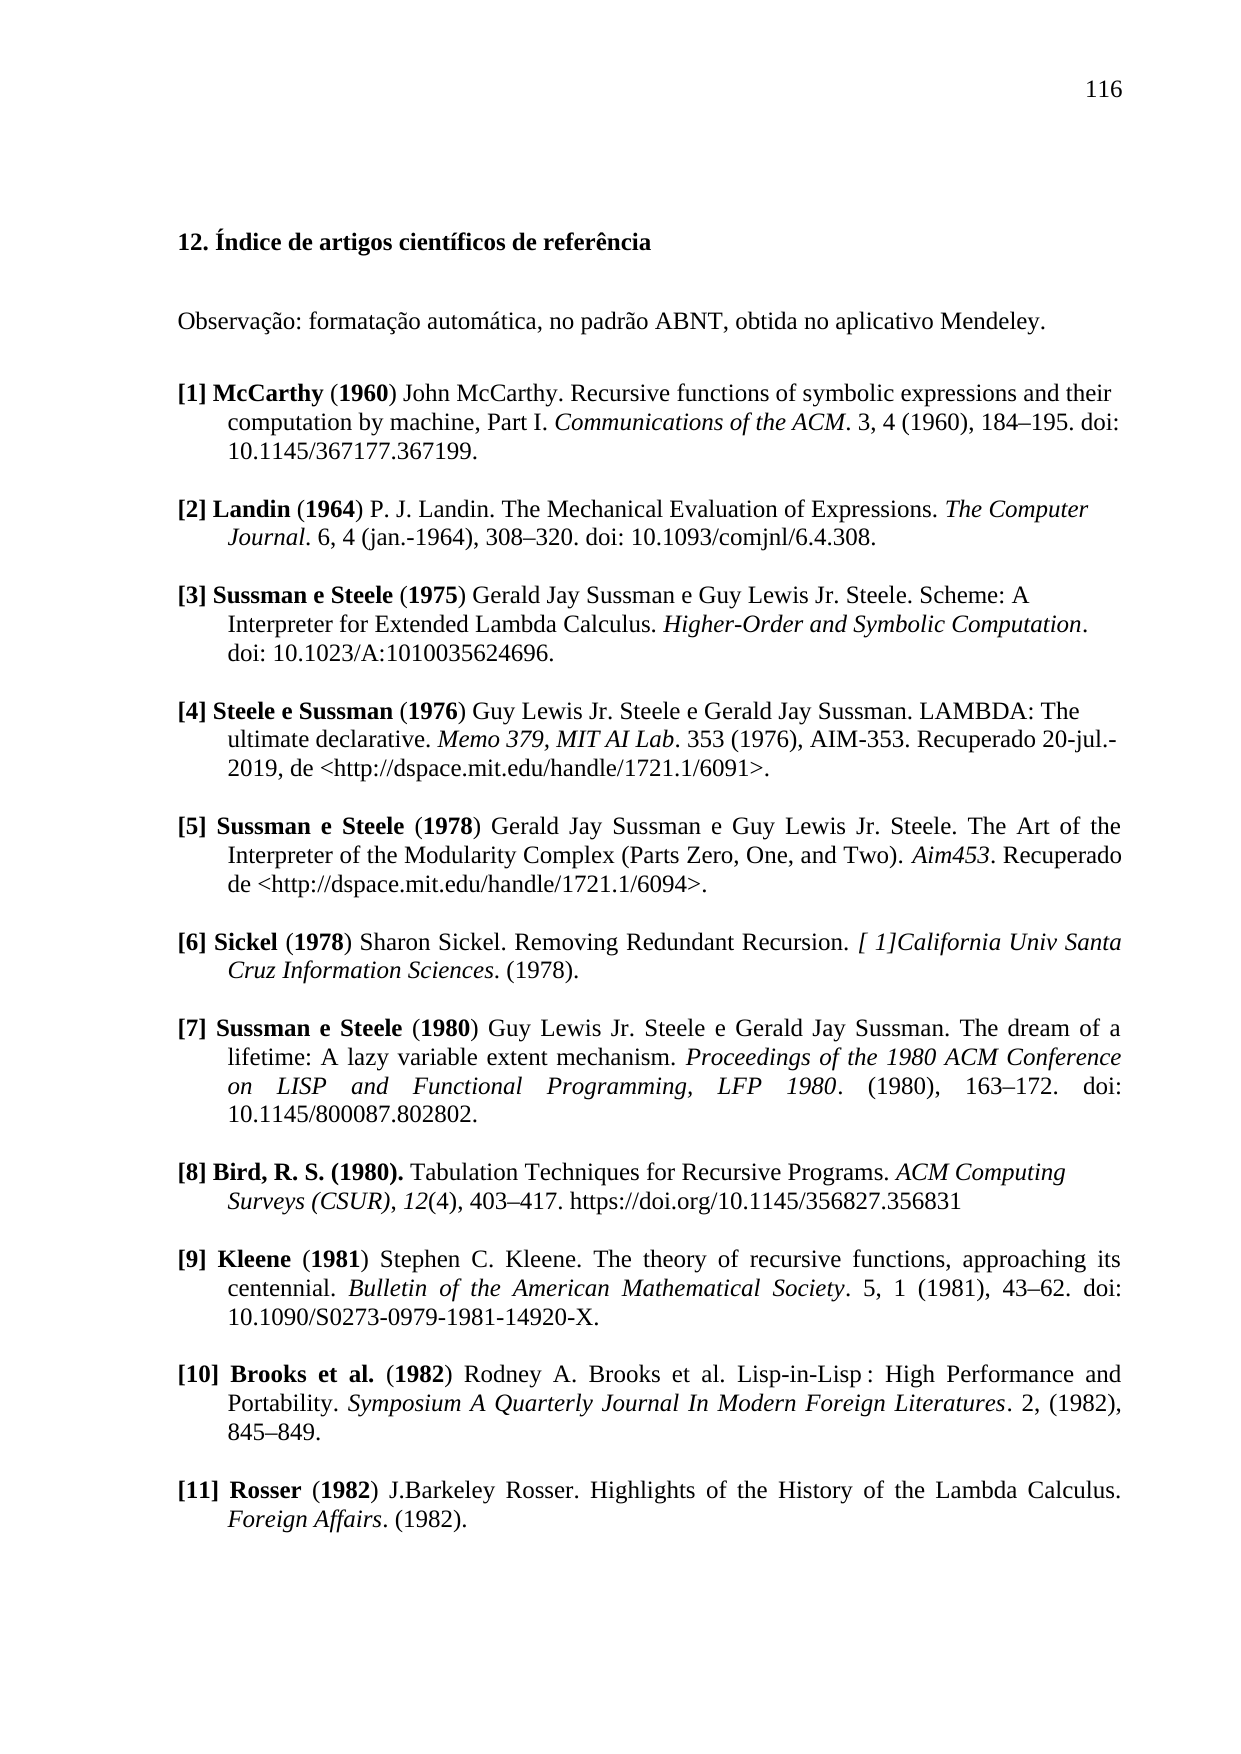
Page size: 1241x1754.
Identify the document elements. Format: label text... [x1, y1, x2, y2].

text [5] Sussman e Steele (1978) Gerald Jay Sussman e Guy Lewis Jr. Steele. The Art of the Interpreter of the Modularity Complex (Parts Zero, One, and Two). Aim453. Recuperado de <http://dspace.mit.edu/handle/1721.1/6094>. [177, 811, 1122, 897]
text Observação: formatação automática, no padrão ABNT, obtida no aplicativo Mendeley. [177, 306, 1122, 335]
text [2] Landin (1964) P. J. Landin. The Mechanical Evaluation of Expressions. The Computer Journal. 6, 4 (jan.-1964), 308–320. doi: 10.1093/comjnl/6.4.308. [177, 494, 1122, 551]
text [8] Bird, R. S. (1980). Tabulation Techniques for Recursive Programs. ACM Computing Surveys (CSUR), 12(4), 403–417. https://doi.org/10.1145/356827.356831 [177, 1157, 1122, 1215]
text [10] Brooks et al. (1982) Rodney A. Brooks et al. Lisp-in-Lisp : High Performance and Portability. Symposium A Quarterly Journal In Modern Foreign Literatures. 2, (1982), 845–849. [177, 1359, 1122, 1446]
text [6] Sickel (1978) Sharon Sickel. Removing Redundant Recursion. [ 1]California Univ Santa Cruz Information Sciences. (1978). [177, 927, 1122, 984]
text Índice de artigos científicos de referência [177, 227, 1122, 256]
text [9] Kleene (1981) Stephen C. Kleene. The theory of recursive functions, approaching its centennial. Bulletin of the American Mathematical Society. 5, 1 (1981), 43–62. doi: 10.1090/S0273-0979-1981-14920-X. [177, 1244, 1122, 1330]
text [11] Rosser (1982) J.Barkeley Rosser. Highlights of the History of the Lambda Calculus. Foreign Affairs. (1982). [177, 1475, 1122, 1532]
text [7] Sussman e Steele (1980) Guy Lewis Jr. Steele e Gerald Jay Sussman. The dream of a lifetime: A lazy variable extent mechanism. Proceedings of the 1980 ACM Conference on LISP and Functional Programming, LFP 1980. (1980), 163–172. doi: 10.1145/800087.802802. [177, 1013, 1122, 1128]
text [4] Steele e Sussman (1976) Guy Lewis Jr. Steele e Gerald Jay Sussman. LAMBDA: The ultimate declarative. Memo 379, MIT AI Lab. 353 (1976), AIM-353. Recuperado 20-jul.-2019, de <http://dspace.mit.edu/handle/1721.1/6091>. [177, 696, 1122, 782]
text [3] Sussman e Steele (1975) Gerald Jay Sussman e Guy Lewis Jr. Steele. Scheme: A Interpreter for Extended Lambda Calculus. Higher-Order and Symbolic Computation. doi: 10.1023/A:1010035624696. [177, 580, 1122, 667]
text [1] McCarthy (1960) John McCarthy. Recursive functions of symbolic expressions and their computation by machine, Part I. Communications of the ACM. 3, 4 (1960), 184–195. doi: 10.1145/367177.367199. [177, 378, 1122, 464]
